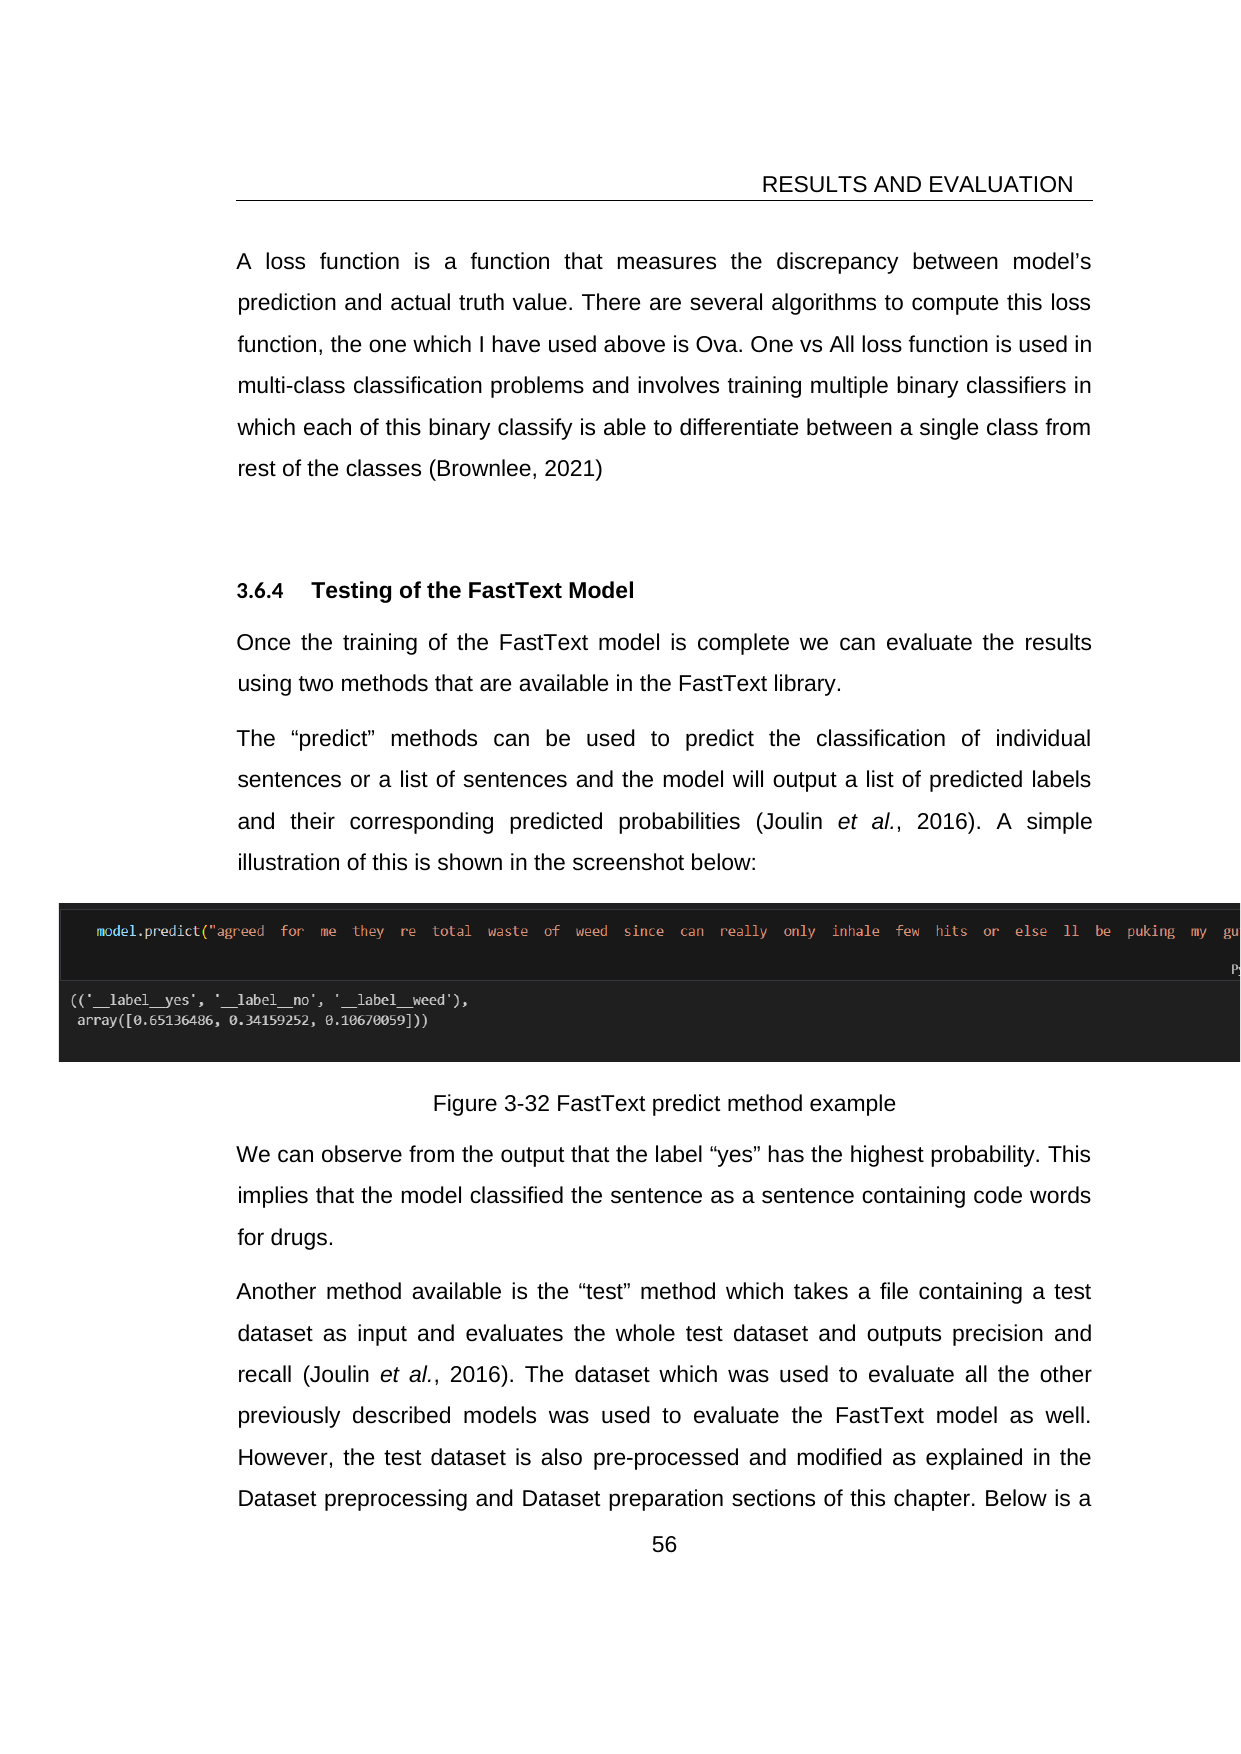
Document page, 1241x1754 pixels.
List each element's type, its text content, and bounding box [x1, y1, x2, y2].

picture [58, 903, 1241, 1062]
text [236, 1278, 1092, 1511]
text The “predict” methods can be used to predict the classification of individual sentences or a list of sentences and the model will output a list of predicted labels and their corresponding predicted probabilities . A simple illustration of this is shown in the screenshot below: [236, 725, 1092, 875]
text A loss function is a function that measures the discrepancy between model’s prediction and actual truth value. There are several algorithms to compute this loss function, the one which I have used above is Ova. One vs All loss function is used in multi-class classification problems and involves training multiple binary classifiers in which each of this binary classify is able to differentiate between a single class from rest of the classes [236, 248, 1092, 481]
text We can observe from the output that the label “yes” has the highest probability. This implies that the model classified the sentence as a sentence containing code words for drugs. [236, 1141, 1092, 1250]
subtitle Testing of the FastText Model [236, 576, 1092, 604]
text Once the training of the FastText model is complete we can evaluate the results using two methods that are available in the FastText library. [236, 629, 1092, 697]
